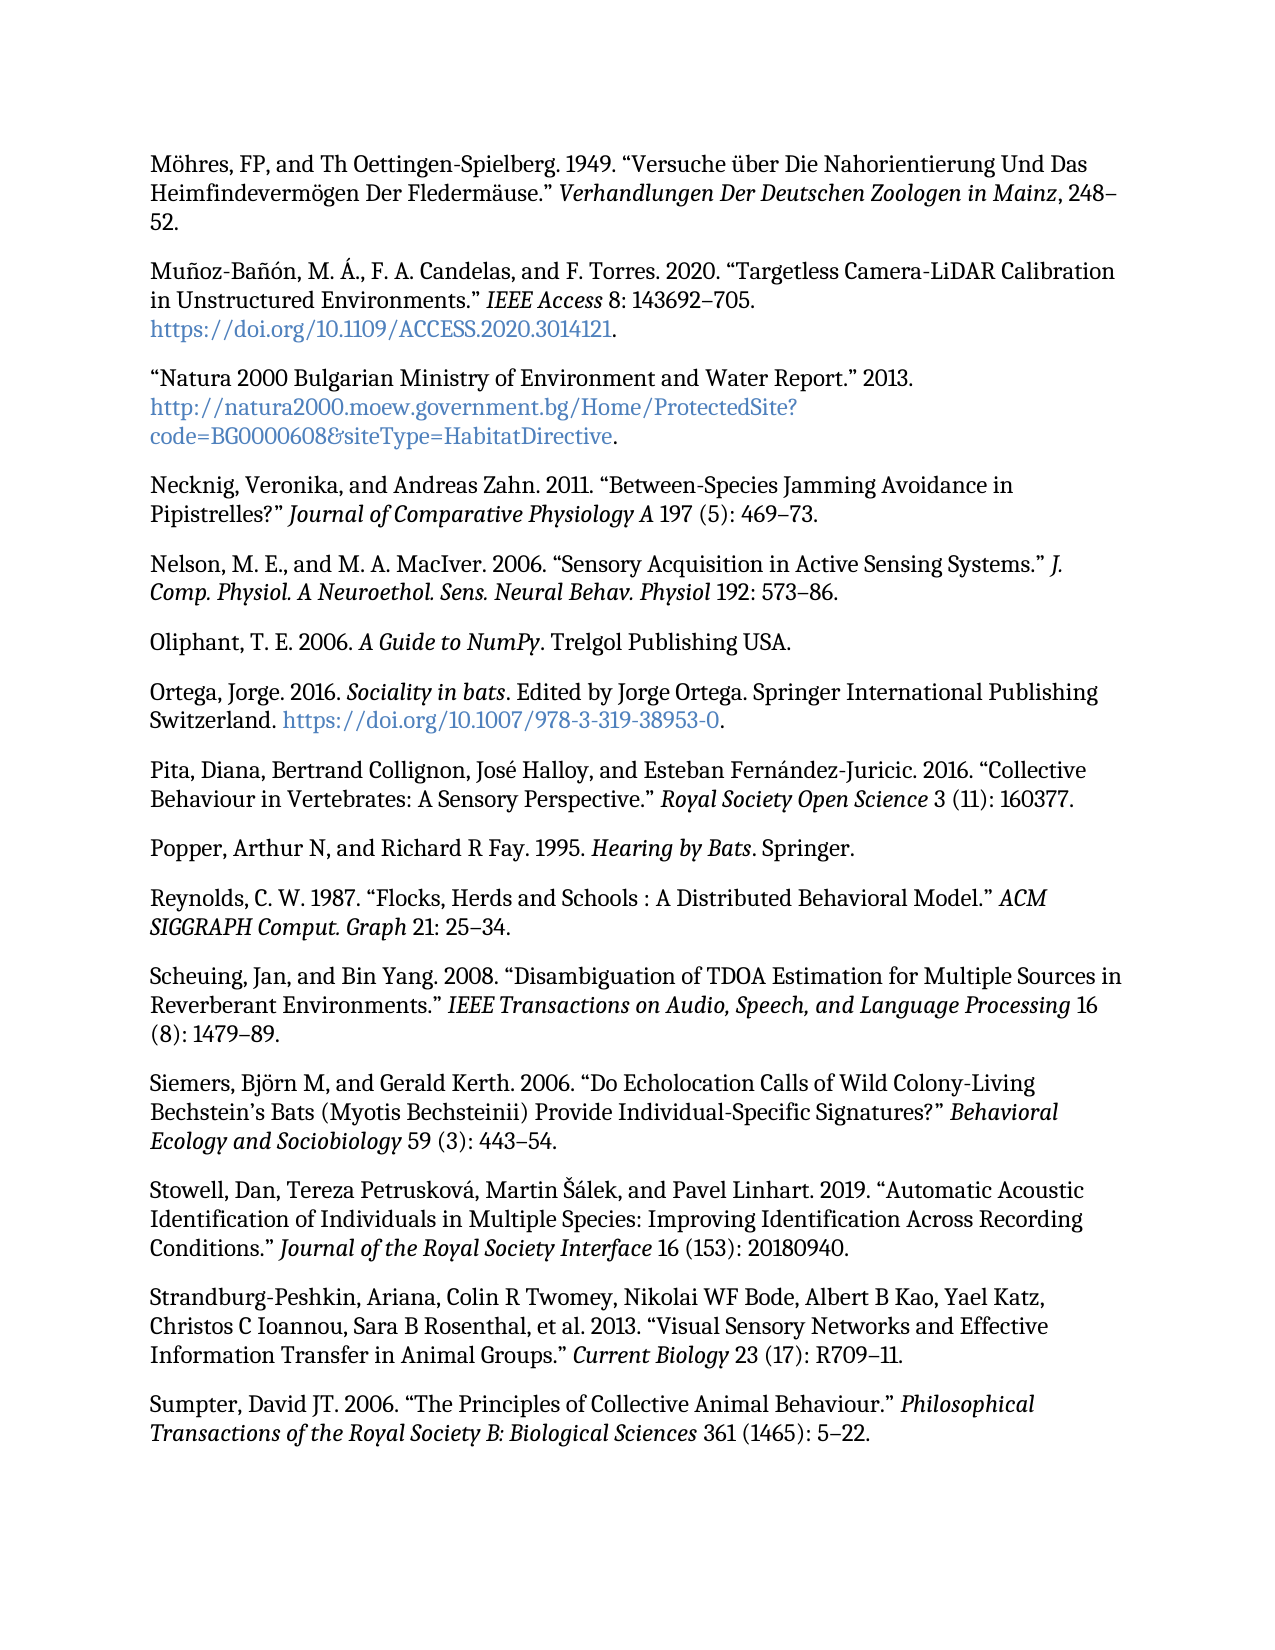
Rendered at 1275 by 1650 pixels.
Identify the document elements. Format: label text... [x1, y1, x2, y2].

text Pita, Diana, Bertrand Collignon, José Halloy, and Esteban Fernández-Juricic. 2016. “Collective Behaviour in Vertebrates: A Sensory Perspective.” Royal Society Open Science 3 (11): 160377. [150, 756, 1125, 813]
text Strandburg-Peshkin, Ariana, Colin R Twomey, Nikolai WF Bode, Albert B Kao, Yael Katz, Christos C Ioannou, Sara B Rosenthal, et al. 2013. “Visual Sensory Networks and Effective Information Transfer in Animal Groups.” Current Biology 23 (17): R709–11. [150, 1283, 1125, 1369]
text Siemers, Björn M, and Gerald Kerth. 2006. “Do Echolocation Calls of Wild Colony-Living Bechstein’s Bats (Myotis Bechsteinii) Provide Individual-Specific Signatures?” Behavioral Ecology and Sociobiology 59 (3): 443–54. [150, 1069, 1125, 1155]
text Reynolds, C. W. 1987. “Flocks, Herds and Schools : A Distributed Behavioral Model.” ACM SIGGRAPH Comput. Graph 21: 25–34. [150, 884, 1125, 941]
text Necknig, Veronika, and Andreas Zahn. 2011. “Between-Species Jamming Avoidance in Pipistrelles?” Journal of Comparative Physiology A 197 (5): 469–73. [150, 471, 1125, 529]
text Stowell, Dan, Tereza Petrusková, Martin Šálek, and Pavel Linhart. 2019. “Automatic Acoustic Identification of Individuals in Multiple Species: Improving Identification Across Recording Conditions.” Journal of the Royal Society Interface 16 (153): 20180940. [150, 1176, 1125, 1262]
text Möhres, FP, and Th Oettingen-Spielberg. 1949. “Versuche über Die Nahorientierung Und Das Heimfindevermögen Der Fledermäuse.” Verhandlungen Der Deutschen Zoologen in Mainz, 248–52. [150, 150, 1125, 236]
text “Natura 2000 Bulgarian Ministry of Environment and Water Report.” 2013. http://natura2000.moew.government.bg/Home/ProtectedSite?code=BG0000608&siteType=HabitatDirective. [150, 364, 1125, 450]
text Oliphant, T. E. 2006. A Guide to NumPy. Trelgol Publishing USA. [150, 628, 1125, 657]
text Nelson, M. E., and M. A. MacIver. 2006. “Sensory Acquisition in Active Sensing Systems.” J. Comp. Physiol. A Neuroethol. Sens. Neural Behav. Physiol 192: 573–86. [150, 549, 1125, 607]
text Muñoz-Bañón, M. Á., F. A. Candelas, and F. Torres. 2020. “Targetless Camera-LiDAR Calibration in Unstructured Environments.” IEEE Access 8: 143692–705. https://doi.org/10.1109/ACCESS.2020.3014121. [150, 257, 1125, 343]
text Sumpter, David JT. 2006. “The Principles of Collective Animal Behaviour.” Philosophical Transactions of the Royal Society B: Biological Sciences 361 (1465): 5–22. [150, 1390, 1125, 1448]
text Scheuing, Jan, and Bin Yang. 2008. “Disambiguation of TDOA Estimation for Multiple Sources in Reverberant Environments.” IEEE Transactions on Audio, Speech, and Language Processing 16 (8): 1479–89. [150, 962, 1125, 1048]
text Popper, Arthur N, and Richard R Fay. 1995. Hearing by Bats. Springer. [150, 834, 1125, 863]
text Ortega, Jorge. 2016. Sociality in bats. Edited by Jorge Ortega. Springer International Publishing Switzerland. https://doi.org/10.1007/978-3-319-38953-0. [150, 677, 1125, 735]
